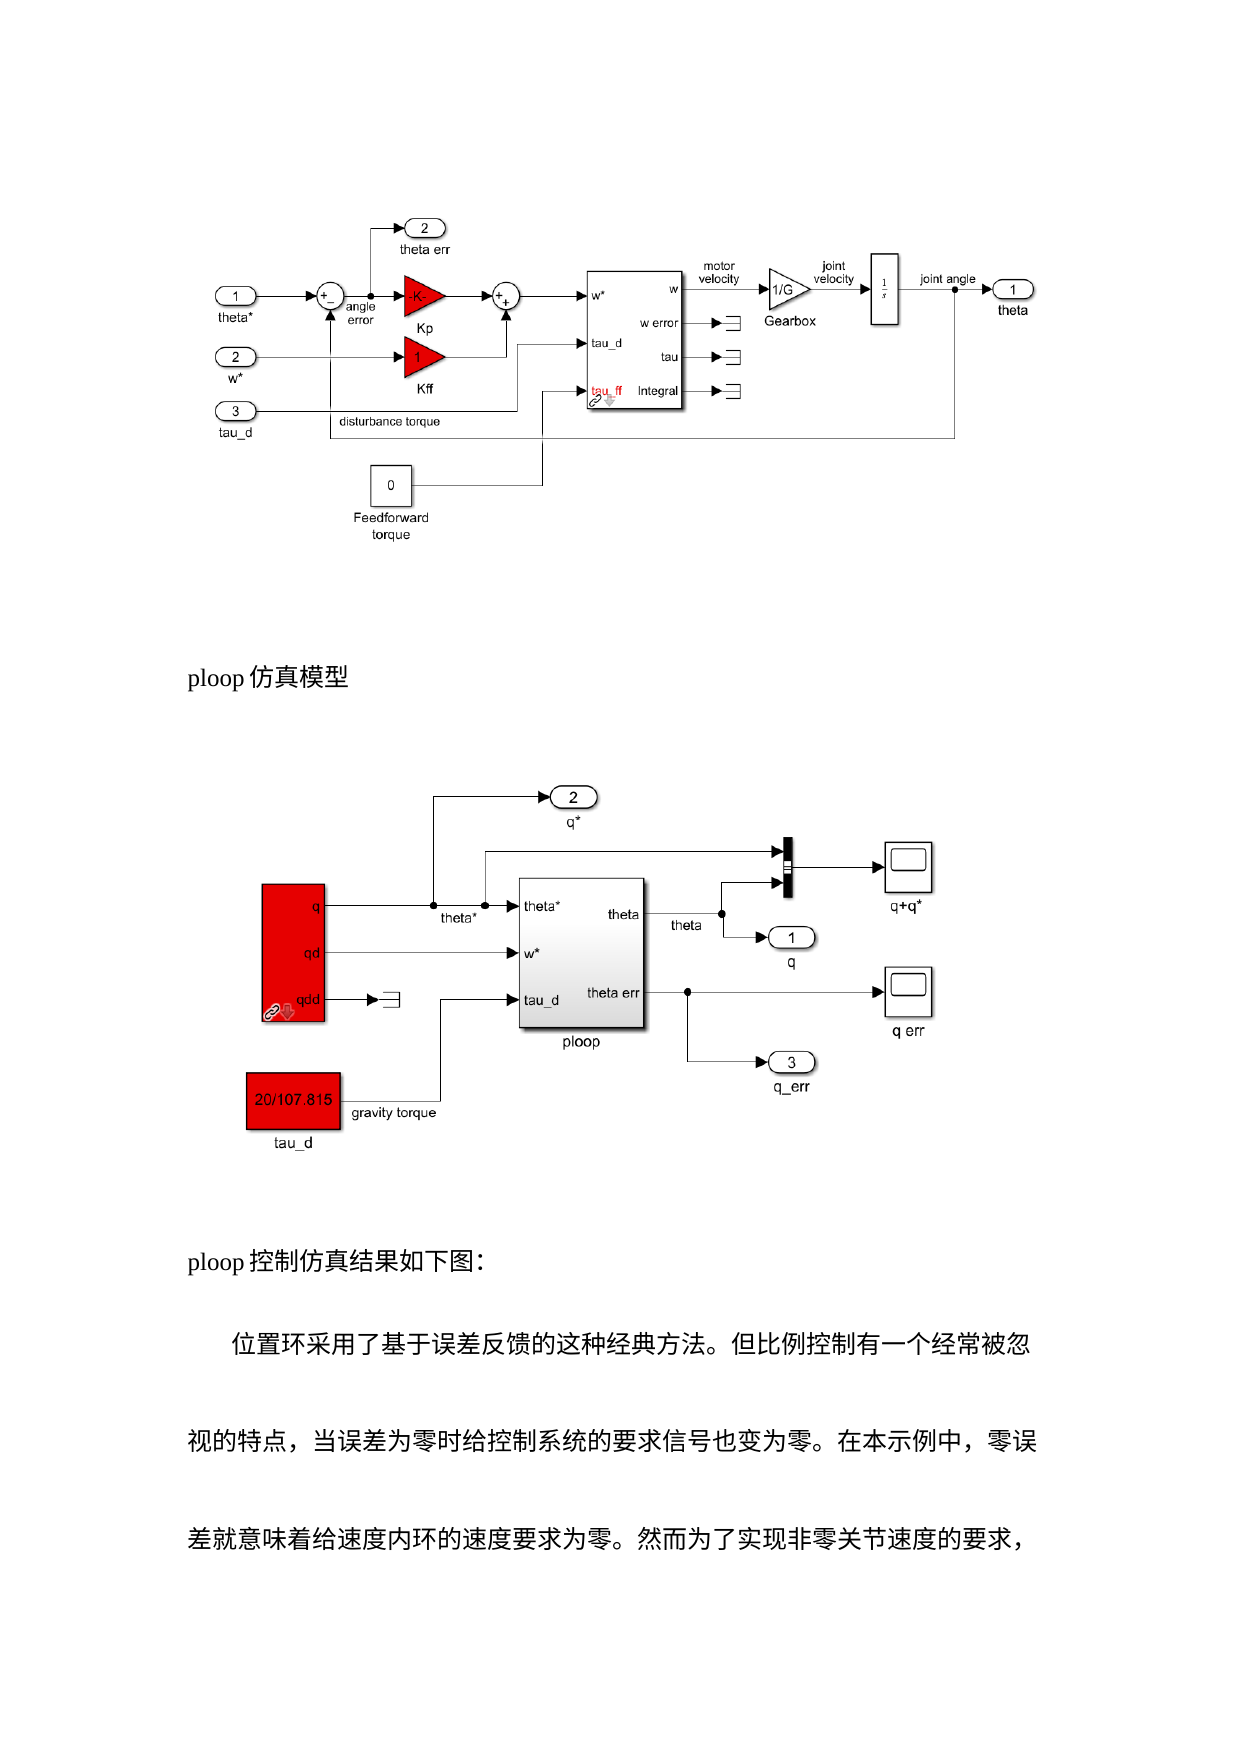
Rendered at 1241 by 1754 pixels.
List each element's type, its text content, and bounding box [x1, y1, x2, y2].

text ploop仿真模型 [187, 643, 1053, 708]
text ploop控制仿真结果如下图： [187, 1227, 1053, 1292]
picture [187, 162, 1053, 556]
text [187, 1310, 1053, 1570]
picture [187, 726, 1053, 1210]
